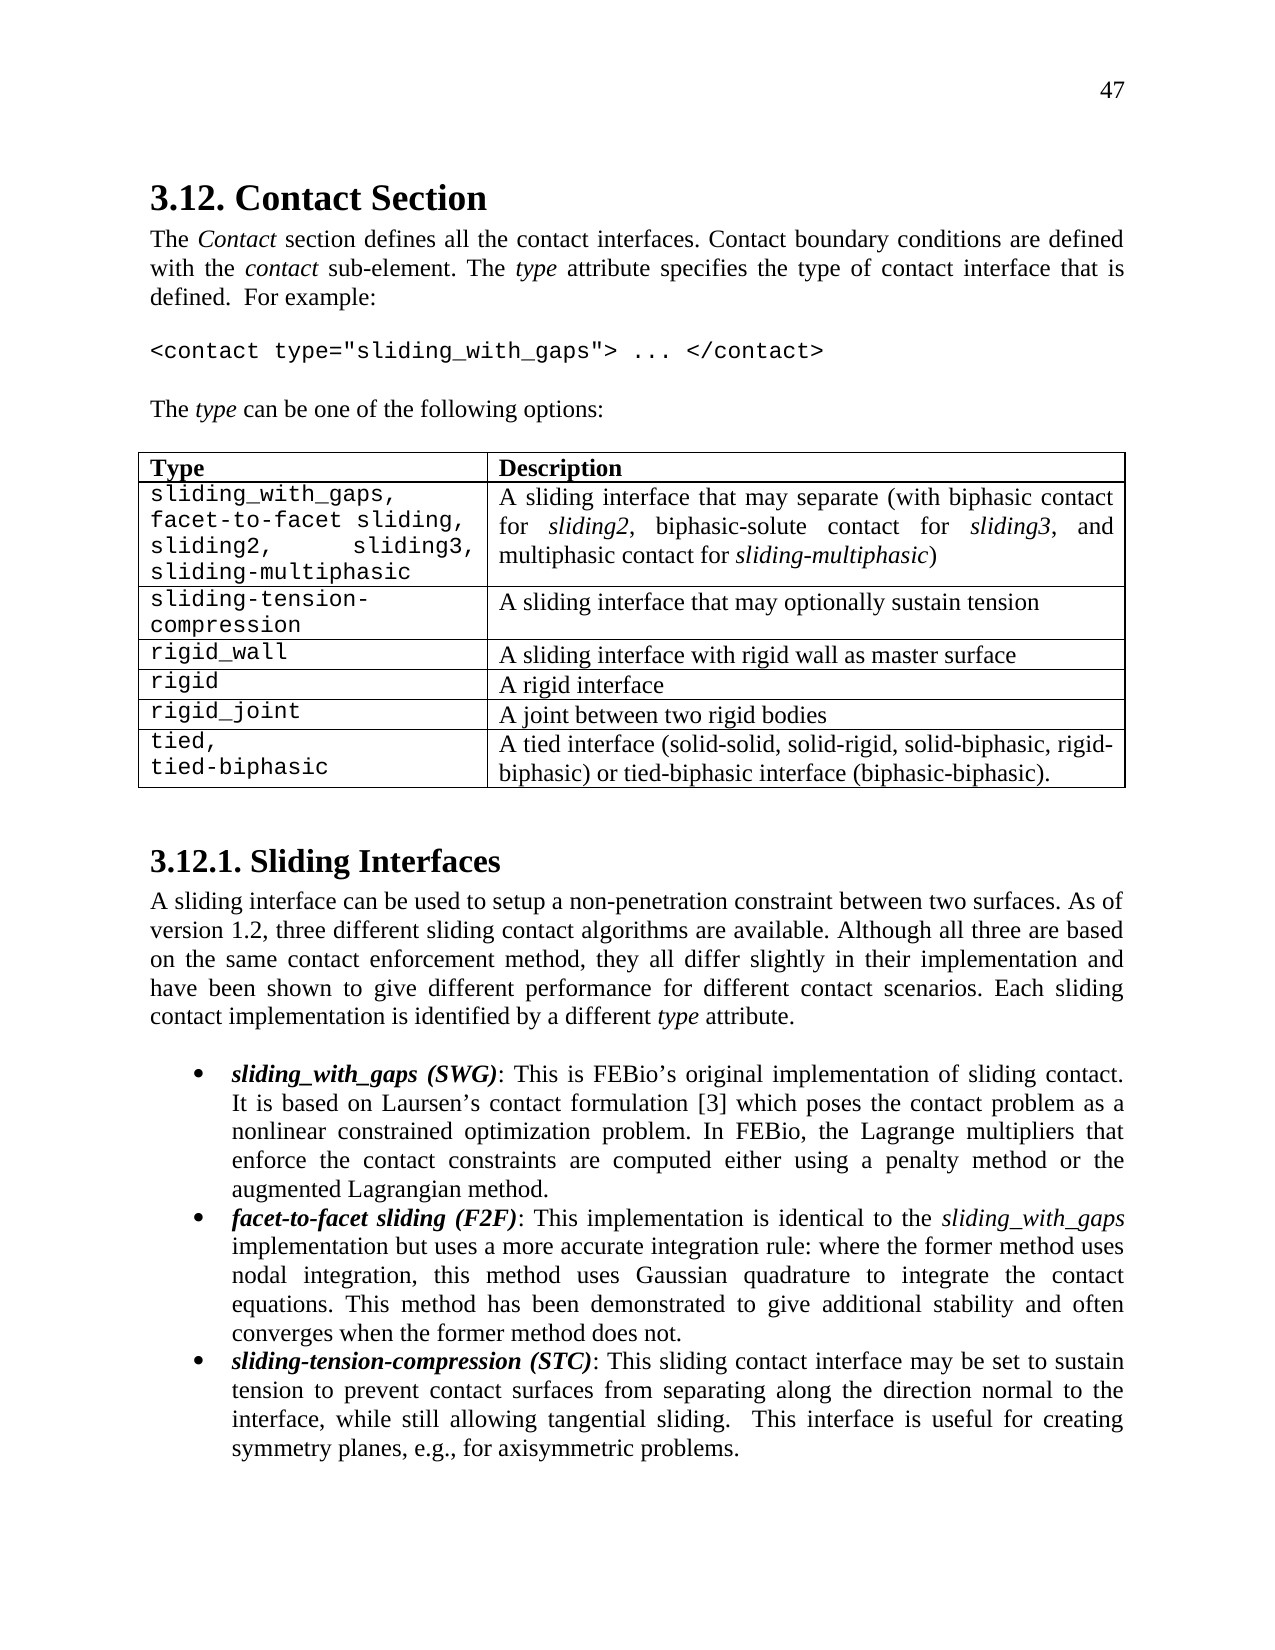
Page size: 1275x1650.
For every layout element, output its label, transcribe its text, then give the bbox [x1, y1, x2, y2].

subtitle Contact Section [150, 175, 1125, 218]
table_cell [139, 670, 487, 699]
list facet-to-facet sliding (F2F): This implementation is identical to the sliding_with_gaps implementation but uses a more accurate integration rule: where the former method uses nodal integration, this method uses Gaussian quadrature to integrate the contact equations. This method has been demonstrated to give additional stability and often converges when the former method does not. [194, 1203, 1125, 1346]
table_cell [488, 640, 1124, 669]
text The Contact section defines all the contact interfaces. Contact boundary conditions are defined with the contact sub-element. The type attribute specifies the type of contact interface that is defined. For example: [150, 224, 1125, 311]
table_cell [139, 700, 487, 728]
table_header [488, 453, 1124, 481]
text A sliding interface can be used to setup a non-penetration constraint between two surfaces. As of version 1.2, three different sliding contact algorithms are available. Although all three are based on the same contact enforcement method, they all differ slightly in their implementation and have been shown to give different performance for different contact scenarios. Each sliding contact implementation is identified by a different type attribute. [150, 886, 1125, 1030]
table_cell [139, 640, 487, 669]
text <contact type="sliding_with_gaps"> ... </contact> [150, 339, 1125, 365]
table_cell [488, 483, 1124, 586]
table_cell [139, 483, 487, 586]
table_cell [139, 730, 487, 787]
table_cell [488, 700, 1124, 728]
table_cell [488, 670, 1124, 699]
text The type can be one of the following options: [150, 394, 1125, 423]
subtitle Sliding Interfaces [150, 842, 1125, 880]
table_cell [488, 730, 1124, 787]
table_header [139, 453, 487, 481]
list sliding_with_gaps (SWG): This is FEBio’s original implementation of sliding contact. It is based on Laursen’s contact formulation [3] which poses the contact problem as a nonlinear constrained optimization problem. In FEBio, the Lagrange multipliers that enforce the contact constraints are computed either using a penalty method or the augmented Lagrangian method. [194, 1059, 1125, 1203]
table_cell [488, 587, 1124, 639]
list sliding-tension-compression (STC): This sliding contact interface may be set to sustain tension to prevent contact surfaces from separating along the direction normal to the interface, while still allowing tangential sliding. This interface is useful for creating symmetry planes, e.g., for axisymmetric problems. [194, 1346, 1125, 1461]
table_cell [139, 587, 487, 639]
